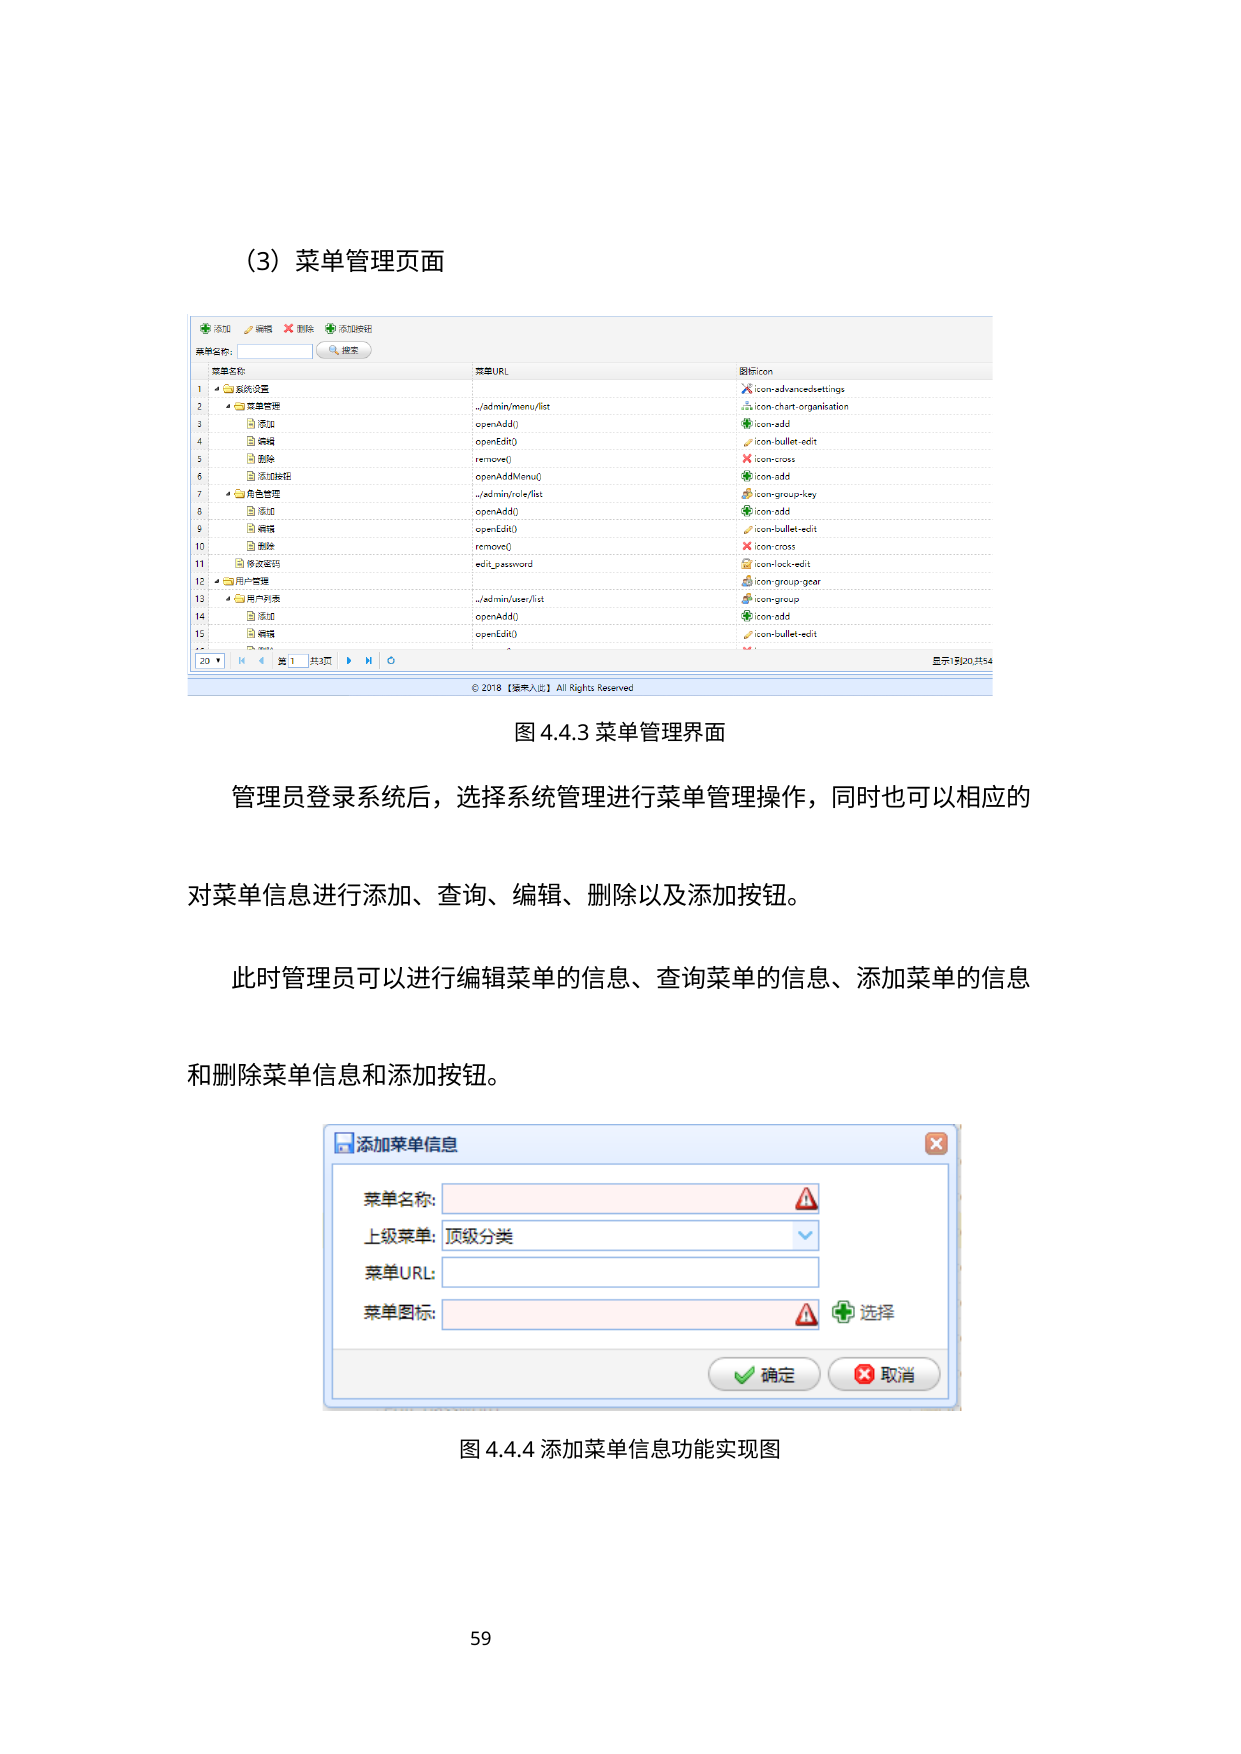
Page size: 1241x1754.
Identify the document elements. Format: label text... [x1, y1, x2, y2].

picture [187, 314, 993, 696]
text 此时管理员可以进行编辑菜单的信息、查询菜单的信息、添加菜单的信息和删除菜单信息和添加按钮。 [187, 944, 1053, 1106]
text 管理员登录系统后，选择系统管理进行菜单管理操作，同时也可以相应的对菜单信息进行添加、查询、编辑、删除以及添加按钮。 [187, 763, 1053, 926]
text （3）菜单管理页面 [187, 227, 1053, 292]
text 图4.4.4 添加菜单信息功能实现图 [187, 1432, 1053, 1464]
text 图4.4.3 菜单管理界面 [187, 715, 1053, 747]
picture [322, 1124, 962, 1411]
